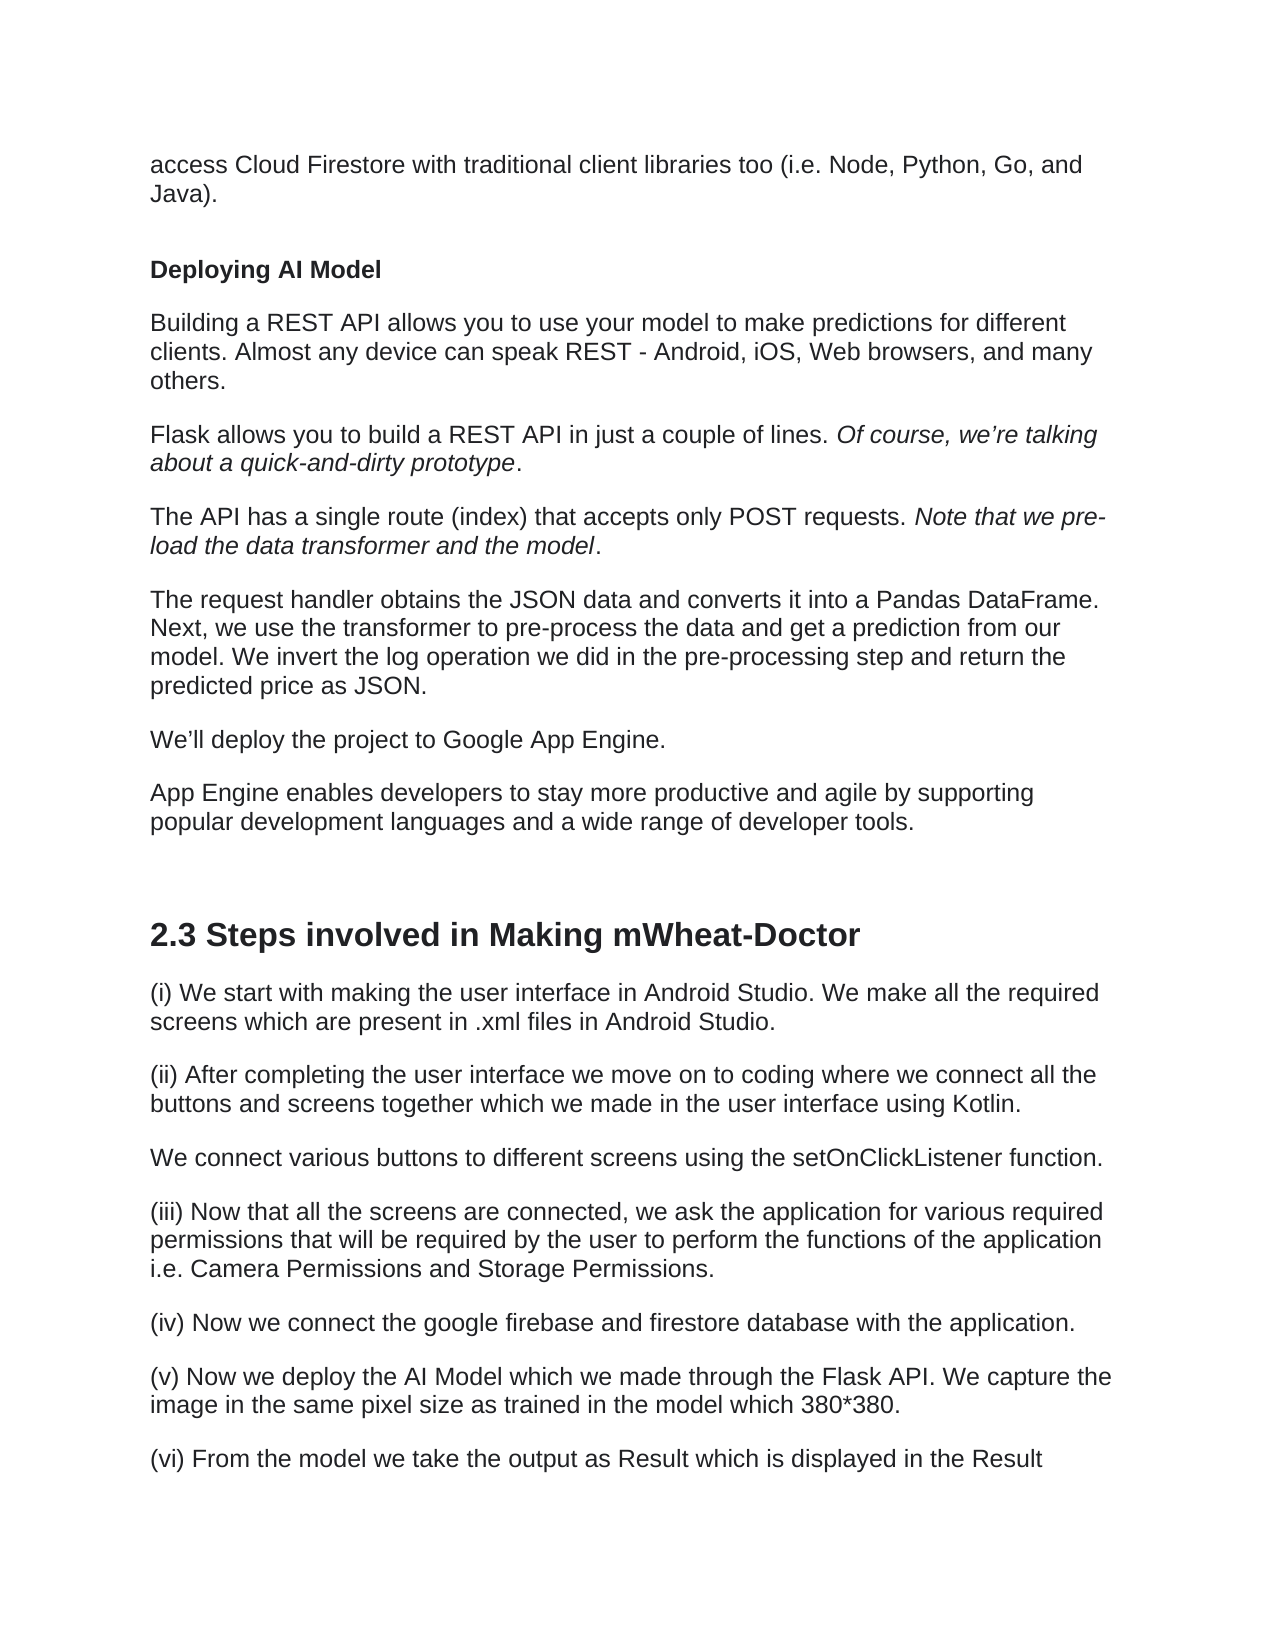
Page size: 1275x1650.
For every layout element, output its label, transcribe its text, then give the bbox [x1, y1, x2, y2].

text App Engine enables developers to stay more productive and agile by supporting popular development languages and a wide range of developer tools. [150, 778, 1125, 836]
text (v) Now we deploy the AI Model which we made through the Flask API. We capture the image in the same pixel size as trained in the model which 380*380. [150, 1362, 1125, 1419]
text (ii) After completing the user interface we move on to coding where we connect all the buttons and screens together which we made in the user interface using Kotlin. [150, 1061, 1125, 1118]
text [150, 1444, 1125, 1473]
text Deploying AI Model [150, 254, 1125, 283]
text (iv) Now we connect the google firebase and firestore database with the application. [150, 1308, 1125, 1337]
text The request handler obtains the JSON data and converts it into a Pandas DataFrame. Next, we use the transformer to pre-process the data and get a prediction from our model. We invert the log operation we did in the pre-processing step and return the predicted price as JSON. [150, 584, 1125, 699]
text We’ll deploy the project to Google App Engine. [150, 724, 1125, 753]
text (iii) Now that all the screens are connected, we ask the application for various required permissions that will be required by the user to perform the functions of the application i.e. Camera Permissions and Storage Permissions. [150, 1197, 1125, 1283]
text (i) We start with making the user interface in Android Studio. We make all the required screens which are present in .xml files in Android Studio. [150, 978, 1125, 1036]
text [150, 150, 1125, 207]
text We connect various buttons to different screens using the setOnClickListener function. [150, 1143, 1125, 1172]
text 2.3 Steps involved in Making mWheat-Doctor [150, 914, 1125, 953]
text The API has a single route (index) that accepts only POST requests. Note that we pre-load the data transformer and the model. [150, 502, 1125, 559]
text Building a REST API allows you to use your model to make predictions for different clients. Almost any device can speak REST - Android, iOS, Web browsers, and many others. [150, 308, 1125, 394]
text Flask allows you to build a REST API in just a couple of lines. Of course, we’re talking about a quick-and-dirty prototype. [150, 419, 1125, 477]
